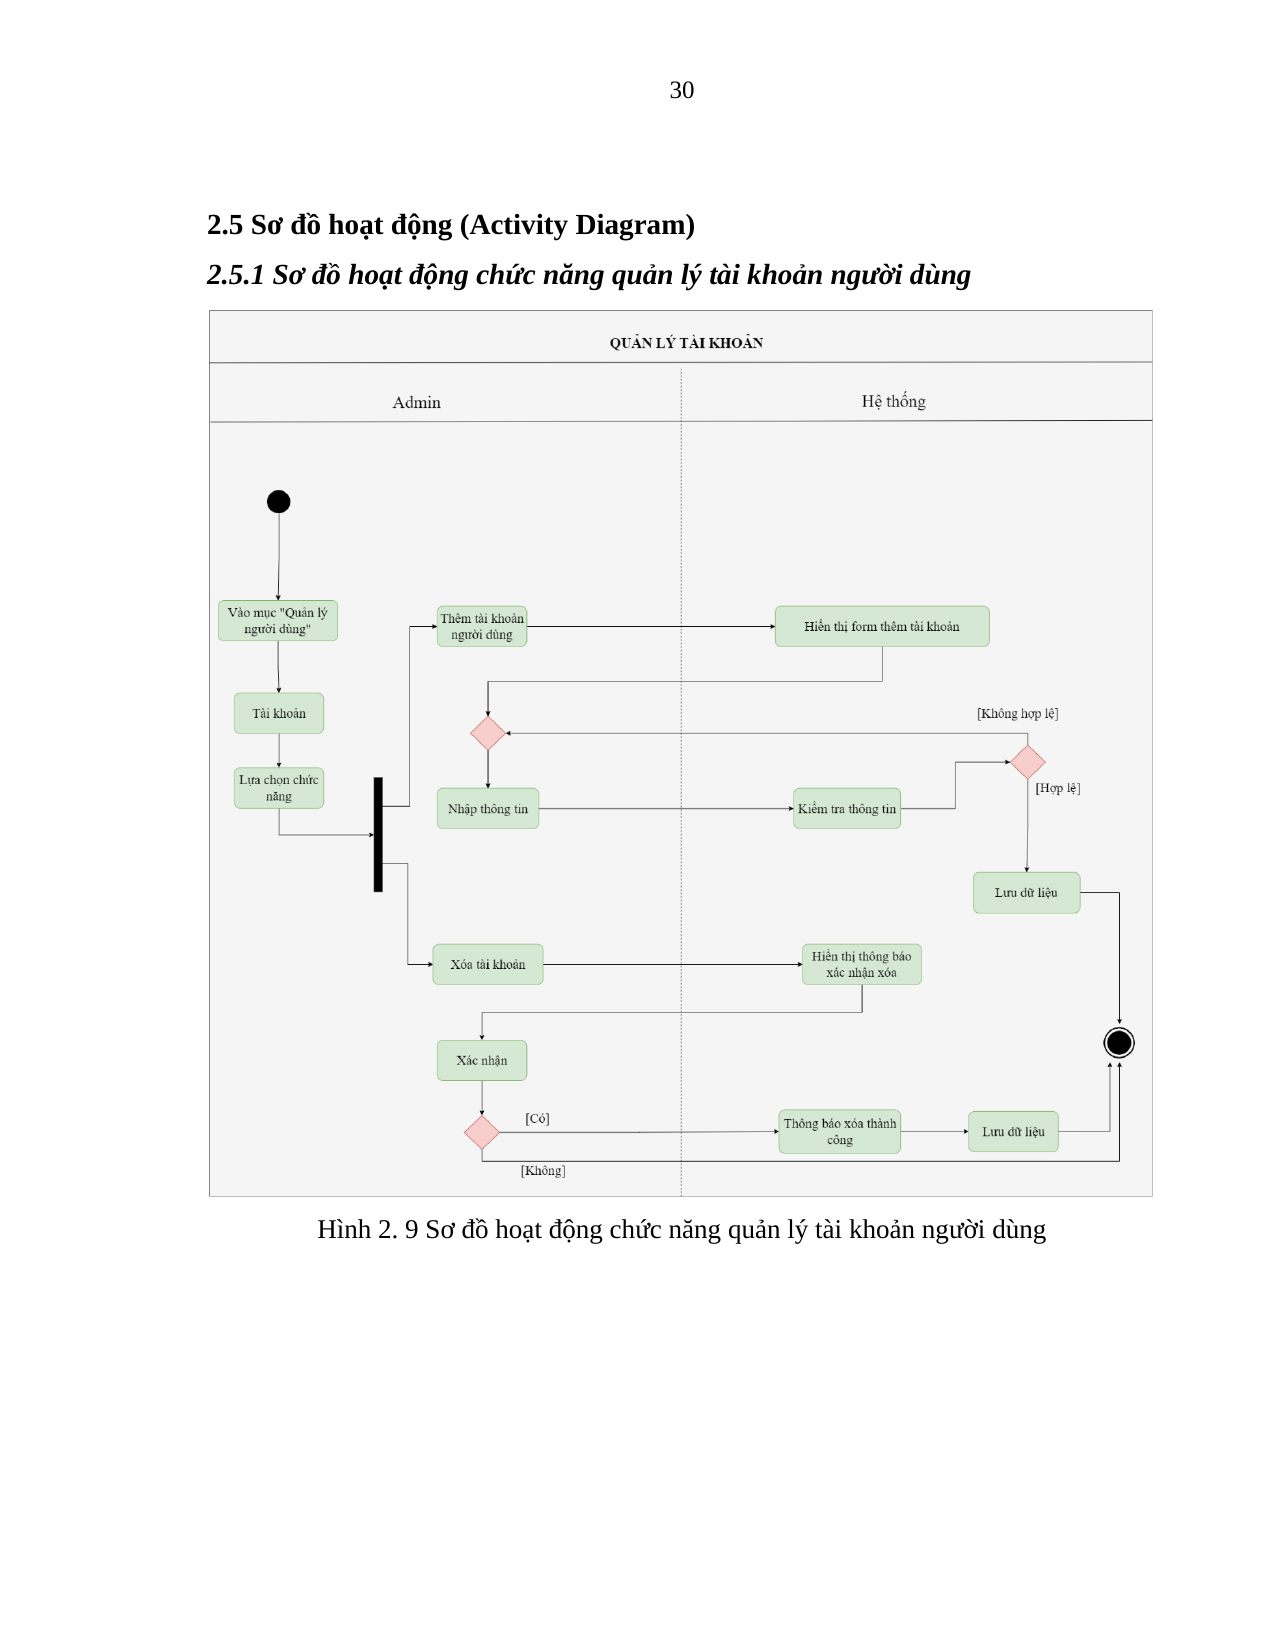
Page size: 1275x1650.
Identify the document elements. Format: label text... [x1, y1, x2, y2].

text 2.5 Sơ đồ hoạt động (Activity Diagram) [207, 207, 1157, 240]
text 2.5.1 Sơ đồ hoạt động chức năng quản lý tài khoản người dùng [207, 257, 1157, 291]
text Hình 2. 9 Sơ đồ hoạt động chức năng quản lý tài khoản người dùng [207, 1213, 1157, 1244]
picture [206, 307, 1157, 1201]
